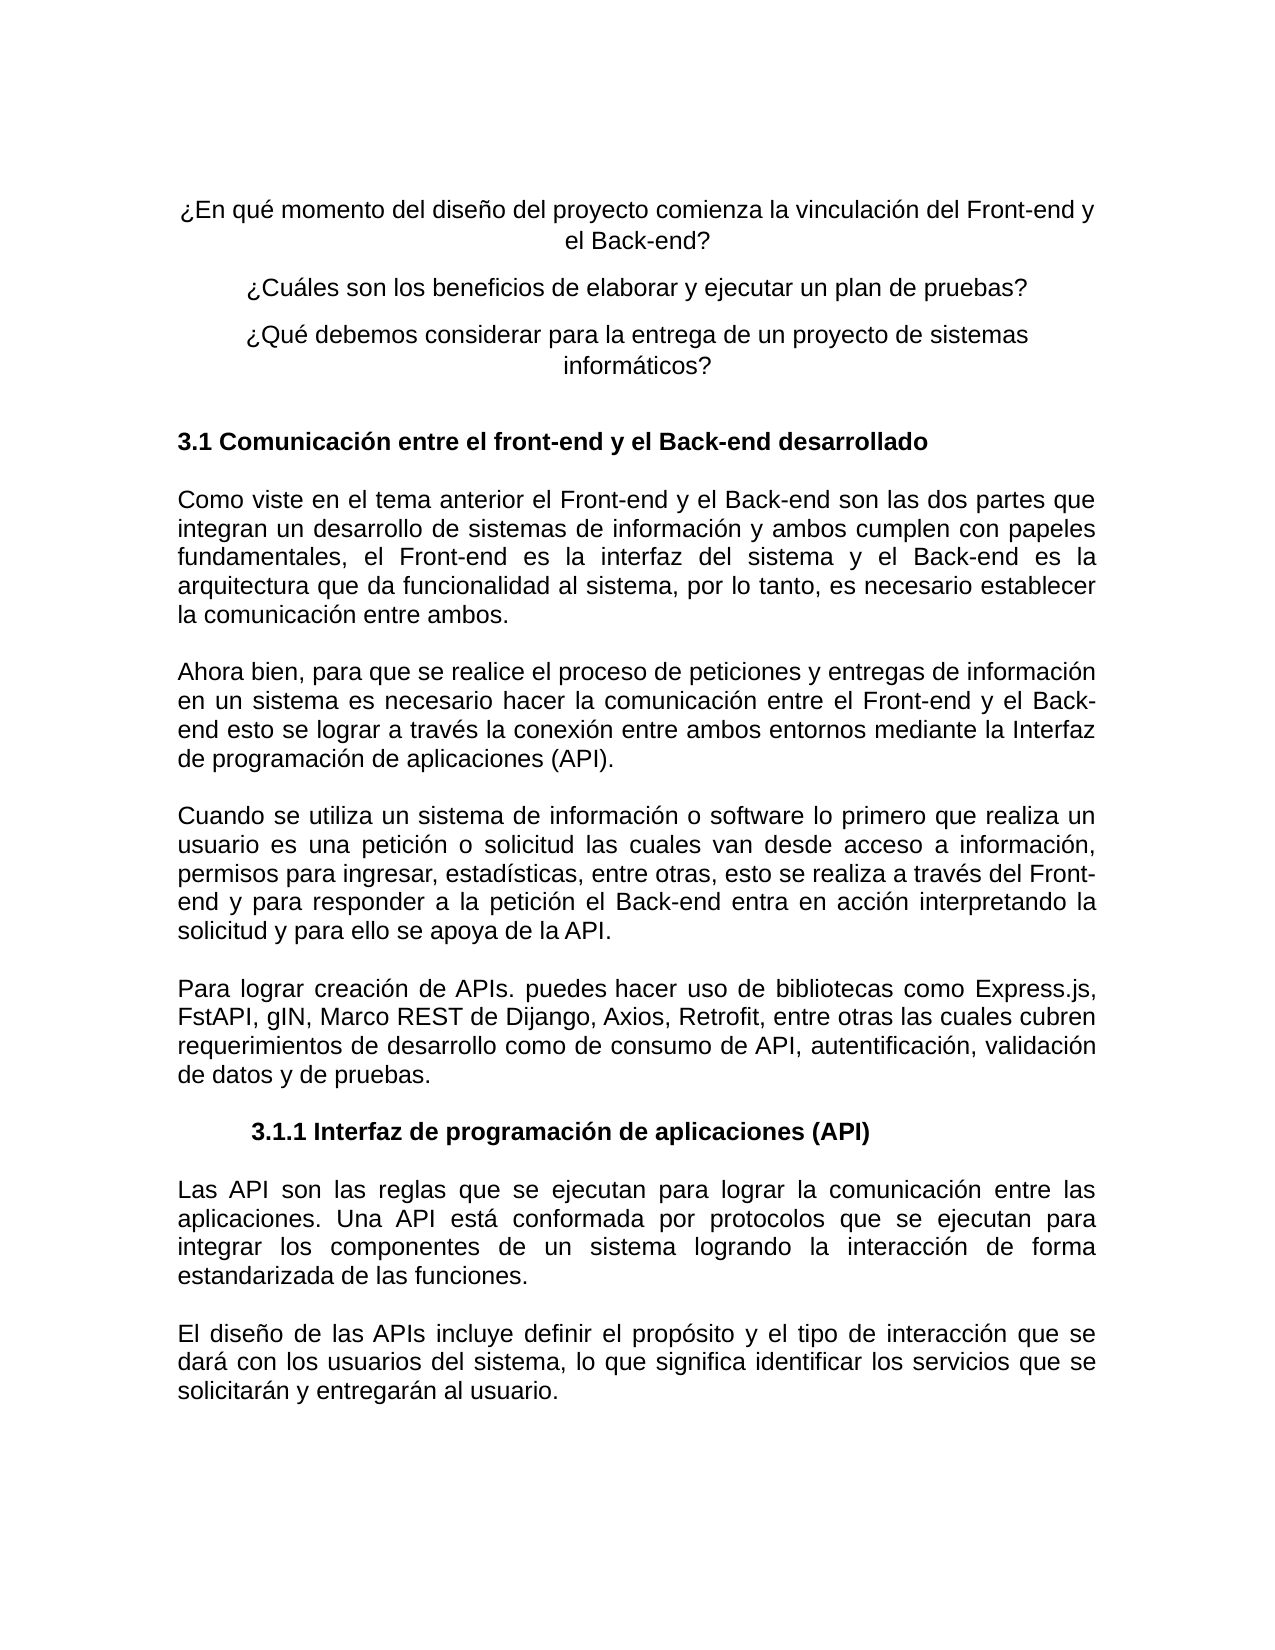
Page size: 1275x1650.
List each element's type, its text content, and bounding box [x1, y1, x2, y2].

text ¿En qué momento del diseño del proyecto comienza la vinculación del Front-end y el Back-end? [177, 195, 1098, 254]
text 3.1.1 Interfaz de programación de aplicaciones (API) [251, 1089, 1098, 1146]
text Las API son las reglas que se ejecutan para lograr la comunicación entre las aplicaciones. Una API está conformada por protocolos que se ejecutan para integrar los componentes de un sistema logrando la interacción de forma estandarizada de las funciones. [177, 1175, 1098, 1290]
text Como viste en el tema anterior el Front-end y el Back-end son las dos partes que integran un desarrollo de sistemas de información y ambos cumplen con papeles fundamentales, el Front-end es la interfaz del sistema y el Back-end es la arquitectura que da funcionalidad al sistema, por lo tanto, es necesario establecer la comunicación entre ambos. [177, 485, 1098, 629]
text ¿Cuáles son los beneficios de elaborar y ejecutar un plan de pruebas? [177, 273, 1098, 302]
text 3.1 Comunicación entre el front-end y el Back-end desarrollado [177, 427, 1098, 456]
text Para lograr creación de APIs. puedes hacer uso de bibliotecas como Express.js, FstAPI, gIN, Marco REST de Dijango, Axios, Retrofit, entre otras las cuales cubren requerimientos de desarrollo como de consumo de API, autentificación, validación de datos y de pruebas. [177, 974, 1098, 1089]
text El diseño de las APIs incluye definir el propósito y el tipo de interacción que se dará con los usuarios del sistema, lo que significa identificar los servicios que se solicitarán y entregarán al usuario. [177, 1319, 1098, 1405]
text Ahora bien, para que se realice el proceso de peticiones y entregas de información en un sistema es necesario hacer la comunicación entre el Front-end y el Back-end esto se lograr a través la conexión entre ambos entornos mediante la Interfaz de programación de aplicaciones (API). [177, 657, 1098, 772]
text Cuando se utiliza un sistema de información o software lo primero que realiza un usuario es una petición o solicitud las cuales van desde acceso a información, permisos para ingresar, estadísticas, entre otras, esto se realiza a través del Front-end y para responder a la petición el Back-end entra en acción interpretando la solicitud y para ello se apoya de la API. [177, 801, 1098, 945]
text ¿Qué debemos considerar para la entrega de un proyecto de sistemas informáticos? [177, 321, 1098, 380]
